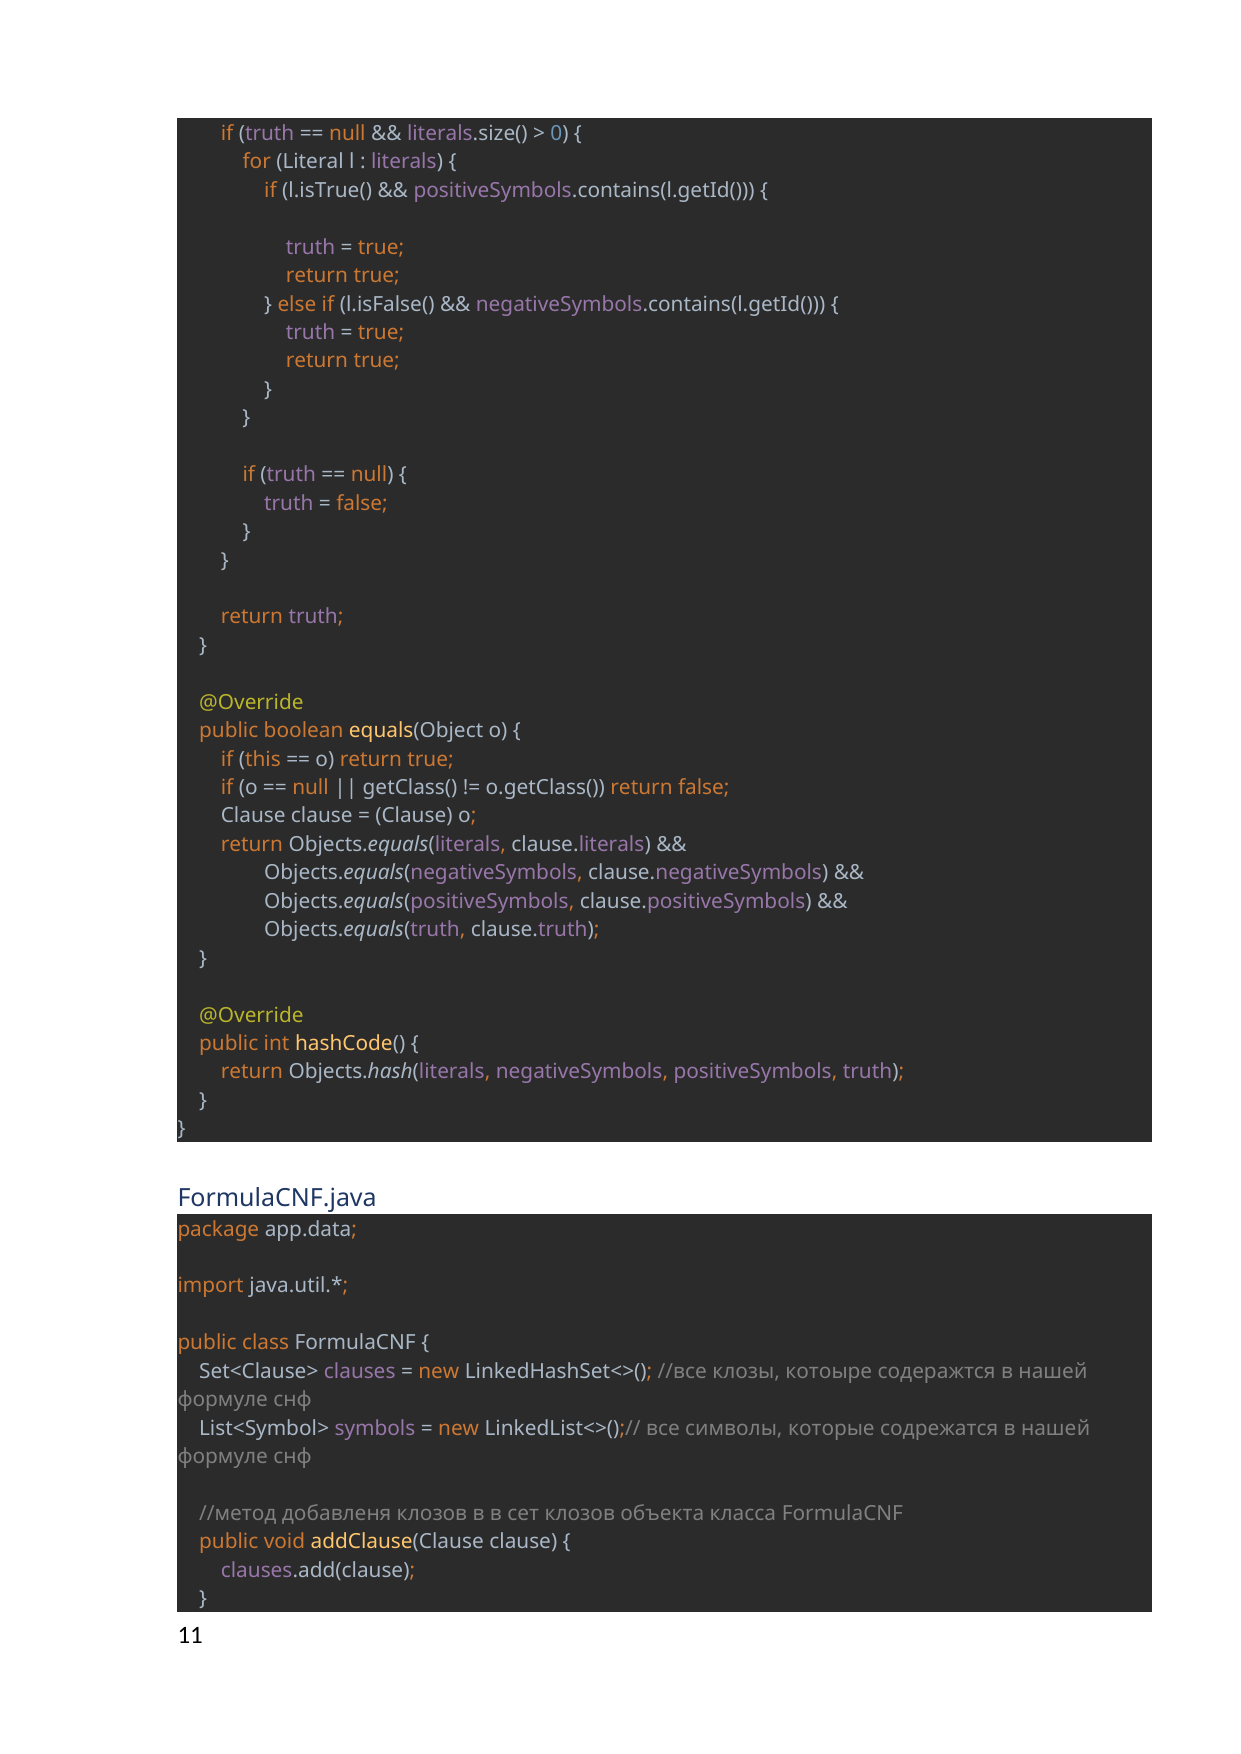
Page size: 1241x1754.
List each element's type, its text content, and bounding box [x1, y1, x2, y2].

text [177, 118, 1152, 1142]
subtitle FormulaCNF.java [177, 1179, 1152, 1214]
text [177, 1214, 1152, 1612]
